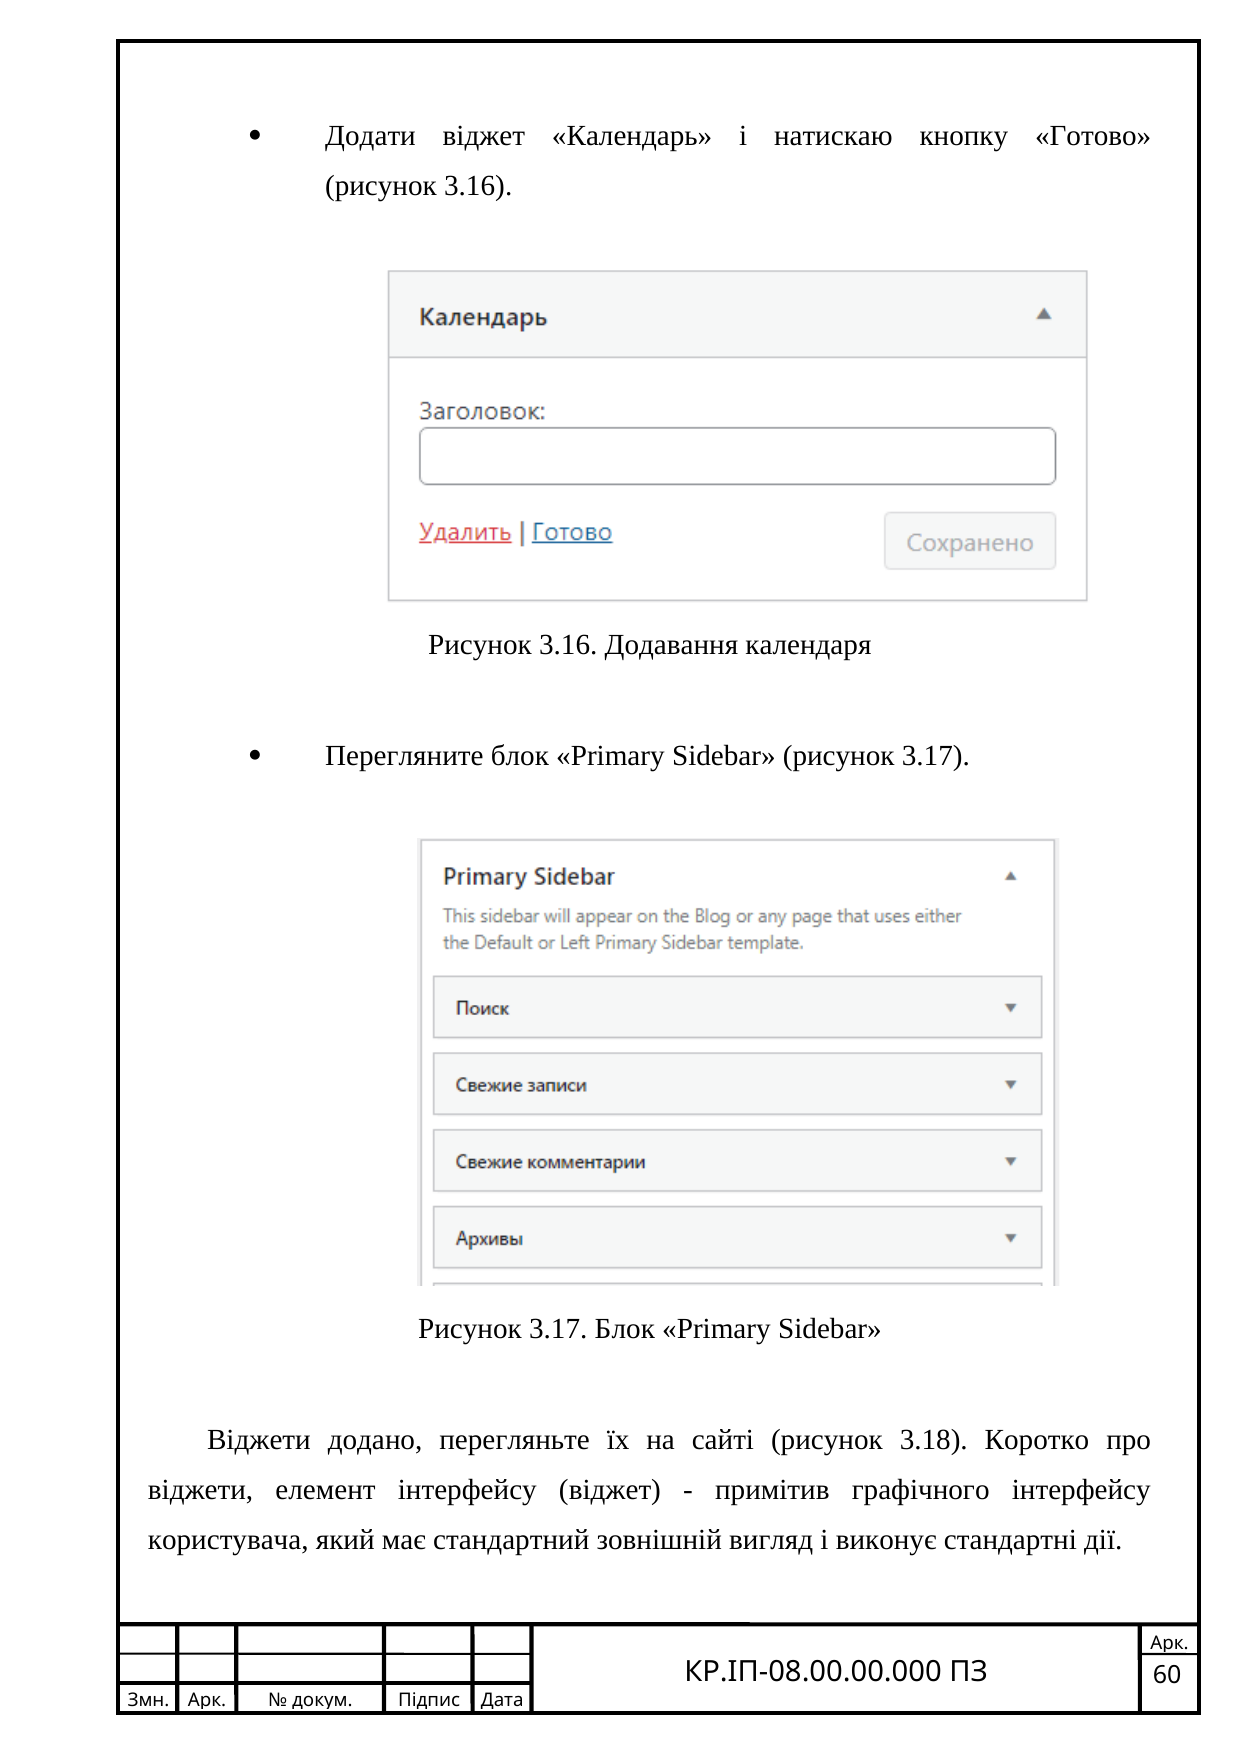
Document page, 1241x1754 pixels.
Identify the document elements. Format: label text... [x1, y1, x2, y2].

text Рисунок 3.16. Додавання календаря [148, 627, 1152, 661]
text Віджети додано, перегляньте їх на сайті (рисунок 3.18). Коротко про віджети, елемент інтерфейсу (віджет) - примітив графічного інтерфейсу користувача, який має стандартний зовнішній вигляд і виконує стандартні дії. [148, 1422, 1152, 1556]
text Рисунок 3.17. Блок «Primary Sidebar» [148, 1311, 1152, 1344]
picture [385, 269, 1091, 603]
list Додати віджет «Календарь» і натискаю кнопку «Готово» (рисунок 3.16). [250, 118, 1152, 202]
list Перегляните блок «Primary Sidebar» (рисунок 3.17). [250, 738, 1152, 772]
picture [417, 838, 1060, 1286]
